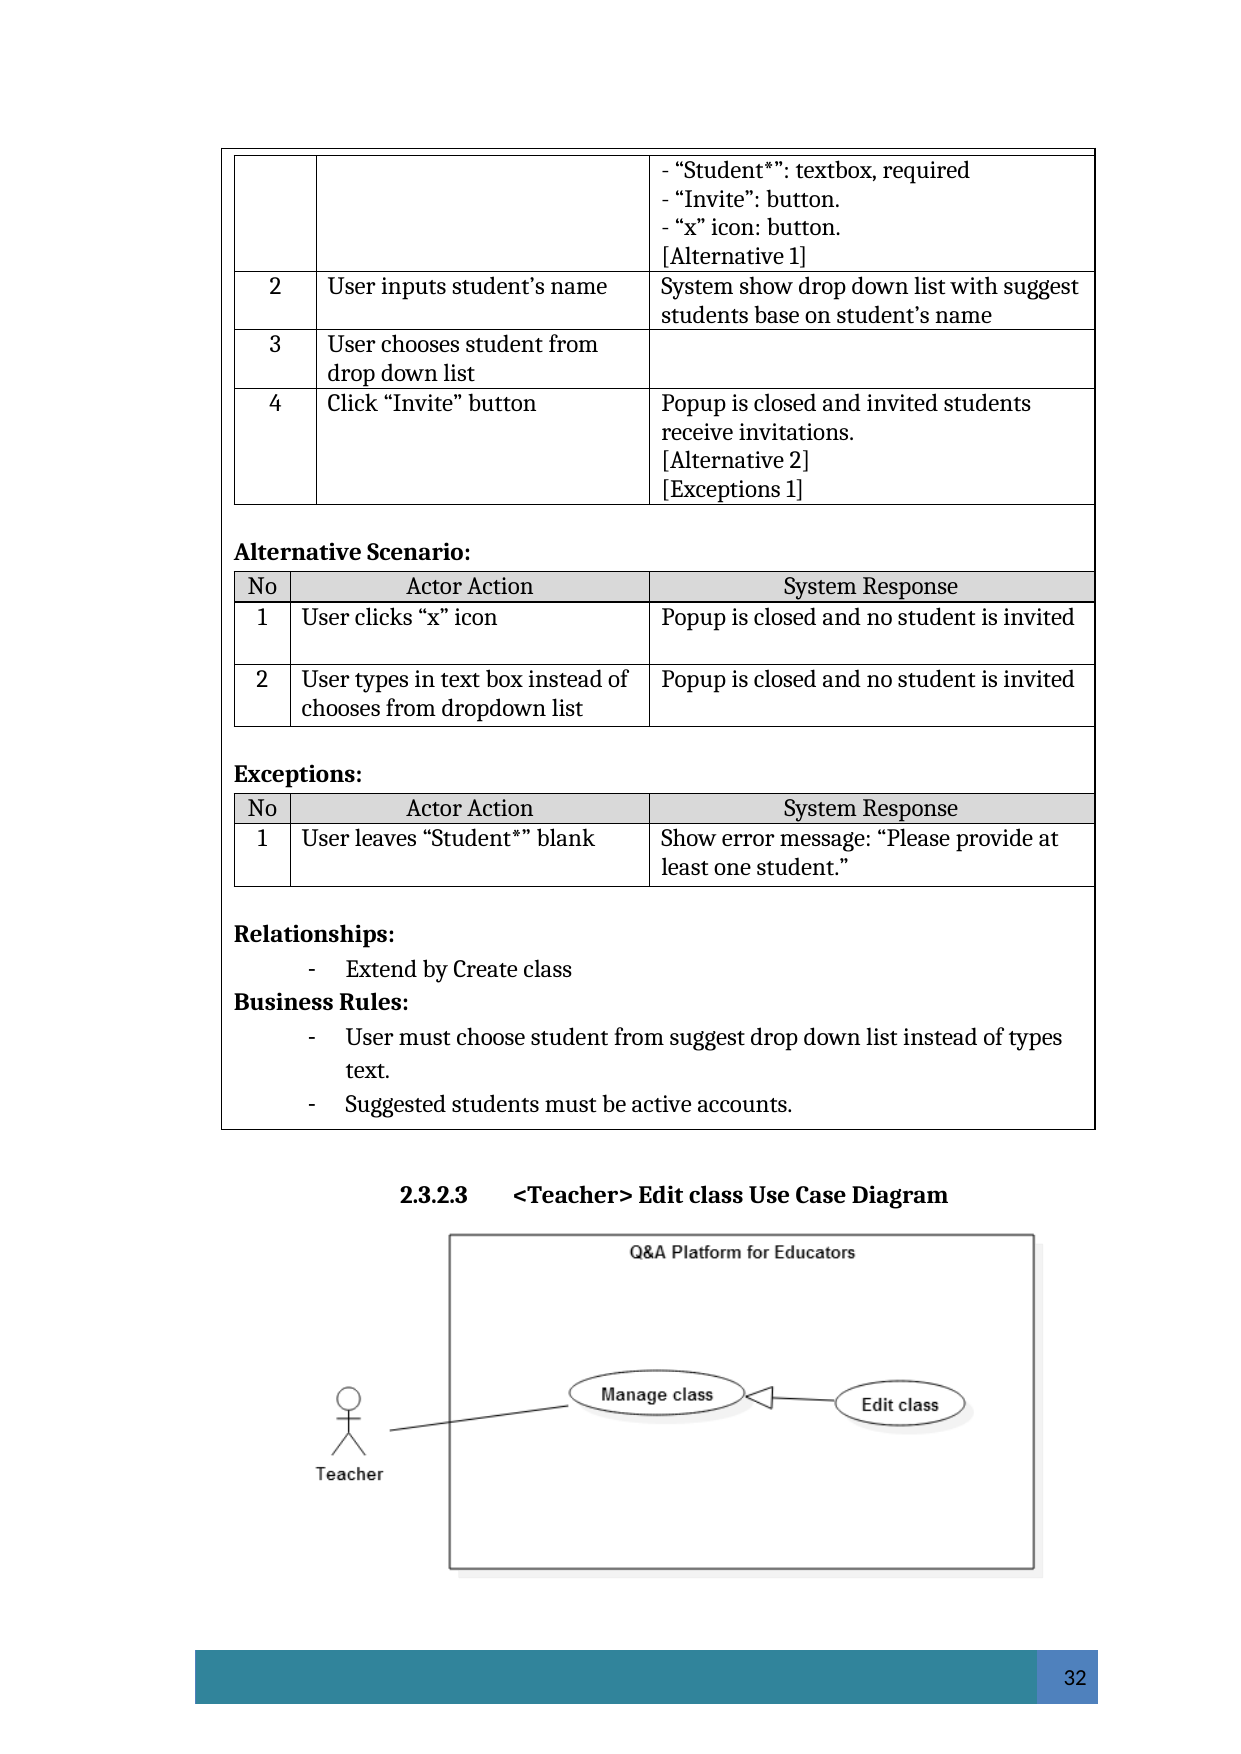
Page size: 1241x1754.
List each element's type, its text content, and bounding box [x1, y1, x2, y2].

subtitle <Teacher> Edit class Use Case Diagram [400, 1181, 1122, 1210]
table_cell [222, 149, 1094, 1129]
picture [296, 1222, 1047, 1582]
